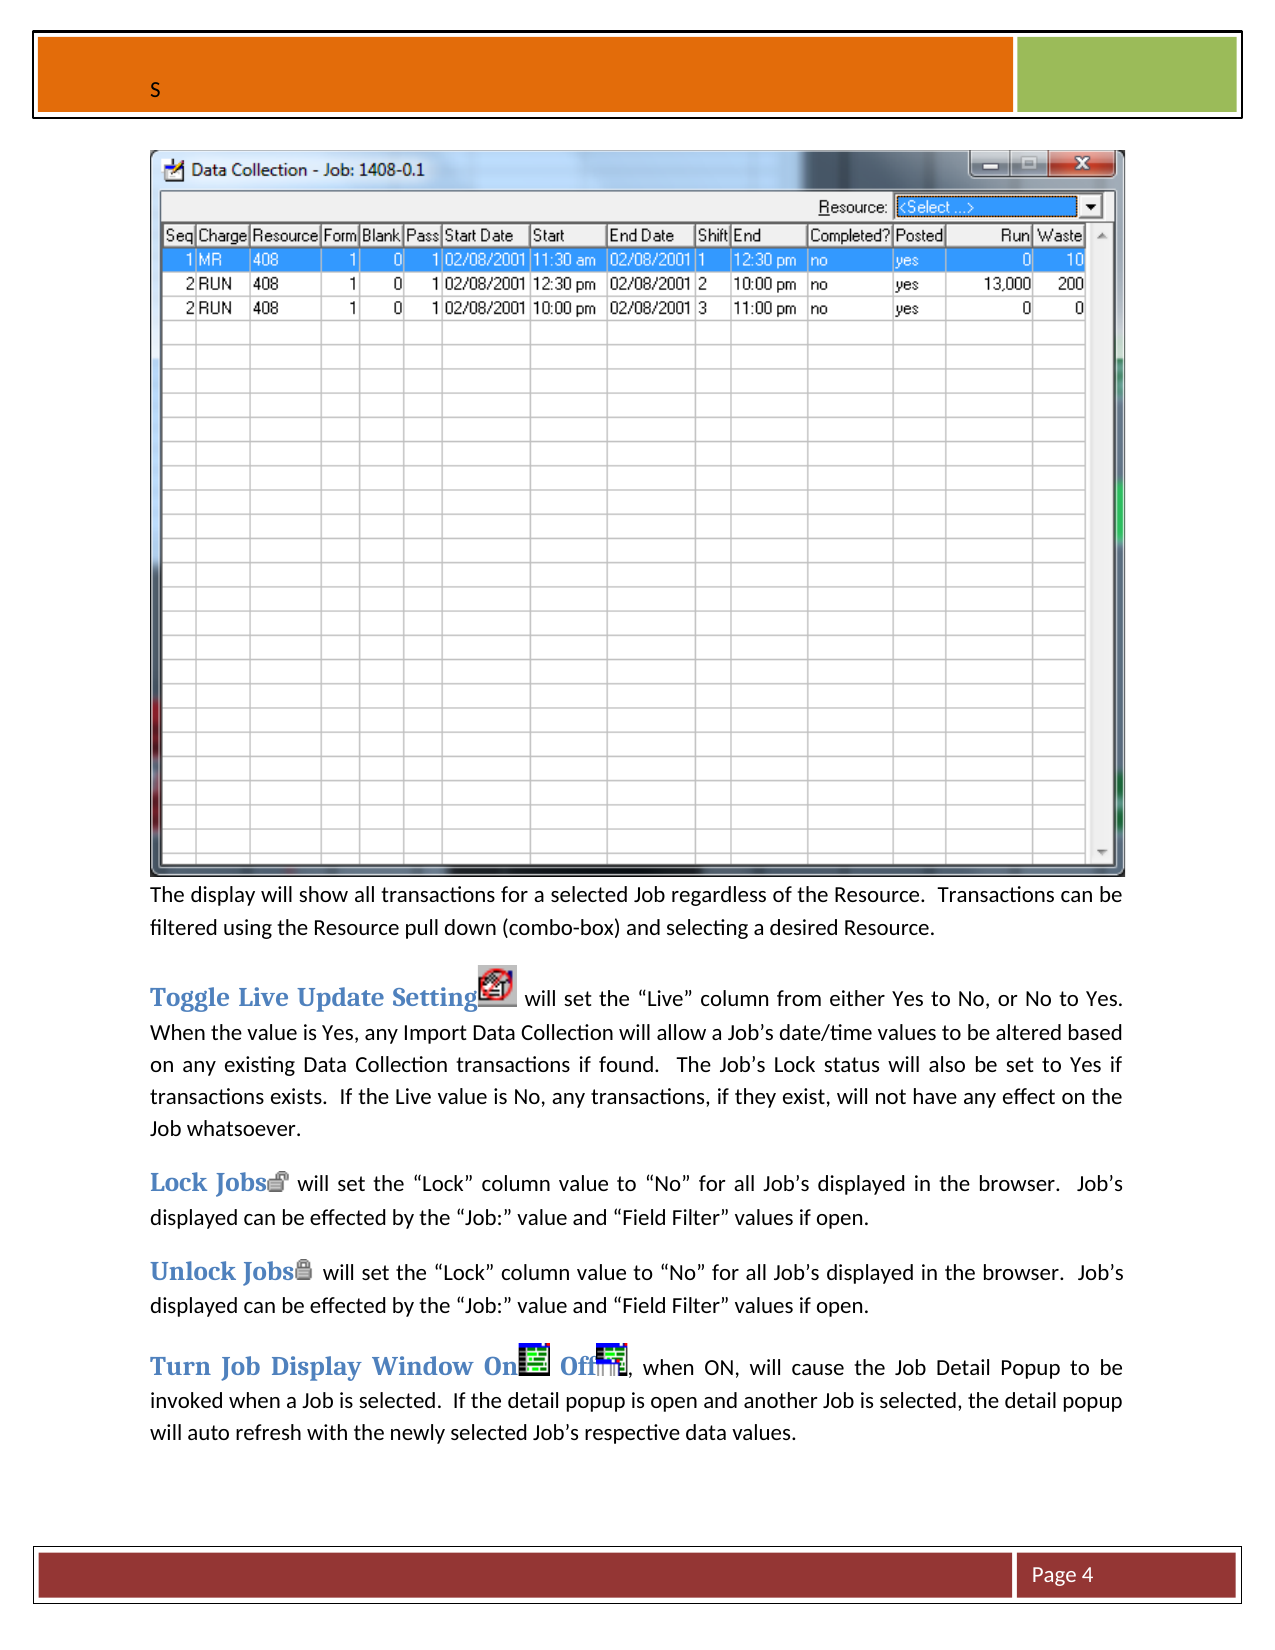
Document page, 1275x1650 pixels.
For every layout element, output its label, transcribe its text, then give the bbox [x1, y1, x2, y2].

text Toggle Live Update Setting will set the “Live” column from either Yes to No, or No to Yes. When the value is Yes, any Import Data Collection will allow a Job’s date/time values to be altered based on any existing Data Collection transactions if found. The Job’s Lock status will also be set to Yes if transactions exists. If the Live value is No, any transactions, if they exist, will not have any effect on the Job whatsoever. [150, 966, 1125, 1142]
picture [518, 1343, 550, 1376]
text Unlock Jobs will set the “Lock” column value to “No” for all Job’s displayed in the browser. Job’s displayed can be effected by the “Job:” value and “Field Filter” values if open. [150, 1256, 1125, 1319]
picture [477, 965, 517, 1007]
text The display will show all transactions for a selected Job regardless of the Resource. Transactions can be filtered using the Resource pull down (combo-box) and selecting a desired Resource. [150, 877, 1125, 941]
text Turn Job Display Window On Off, when ON, will cause the Job Detail Popup to be invoked when a Job is selected. If the detail popup is open and another Job is selected, the detail popup will auto refresh with the newly selected Job’s respective data values. [150, 1344, 1125, 1446]
picture [294, 1259, 317, 1280]
text Lock Jobs will set the “Lock” column value to “No” for all Job’s displayed in the browser. Job’s displayed can be effected by the “Job:” value and “Field Filter” values if open. [150, 1167, 1125, 1231]
picture [596, 1343, 628, 1376]
picture [267, 1171, 289, 1192]
picture [150, 150, 1125, 877]
